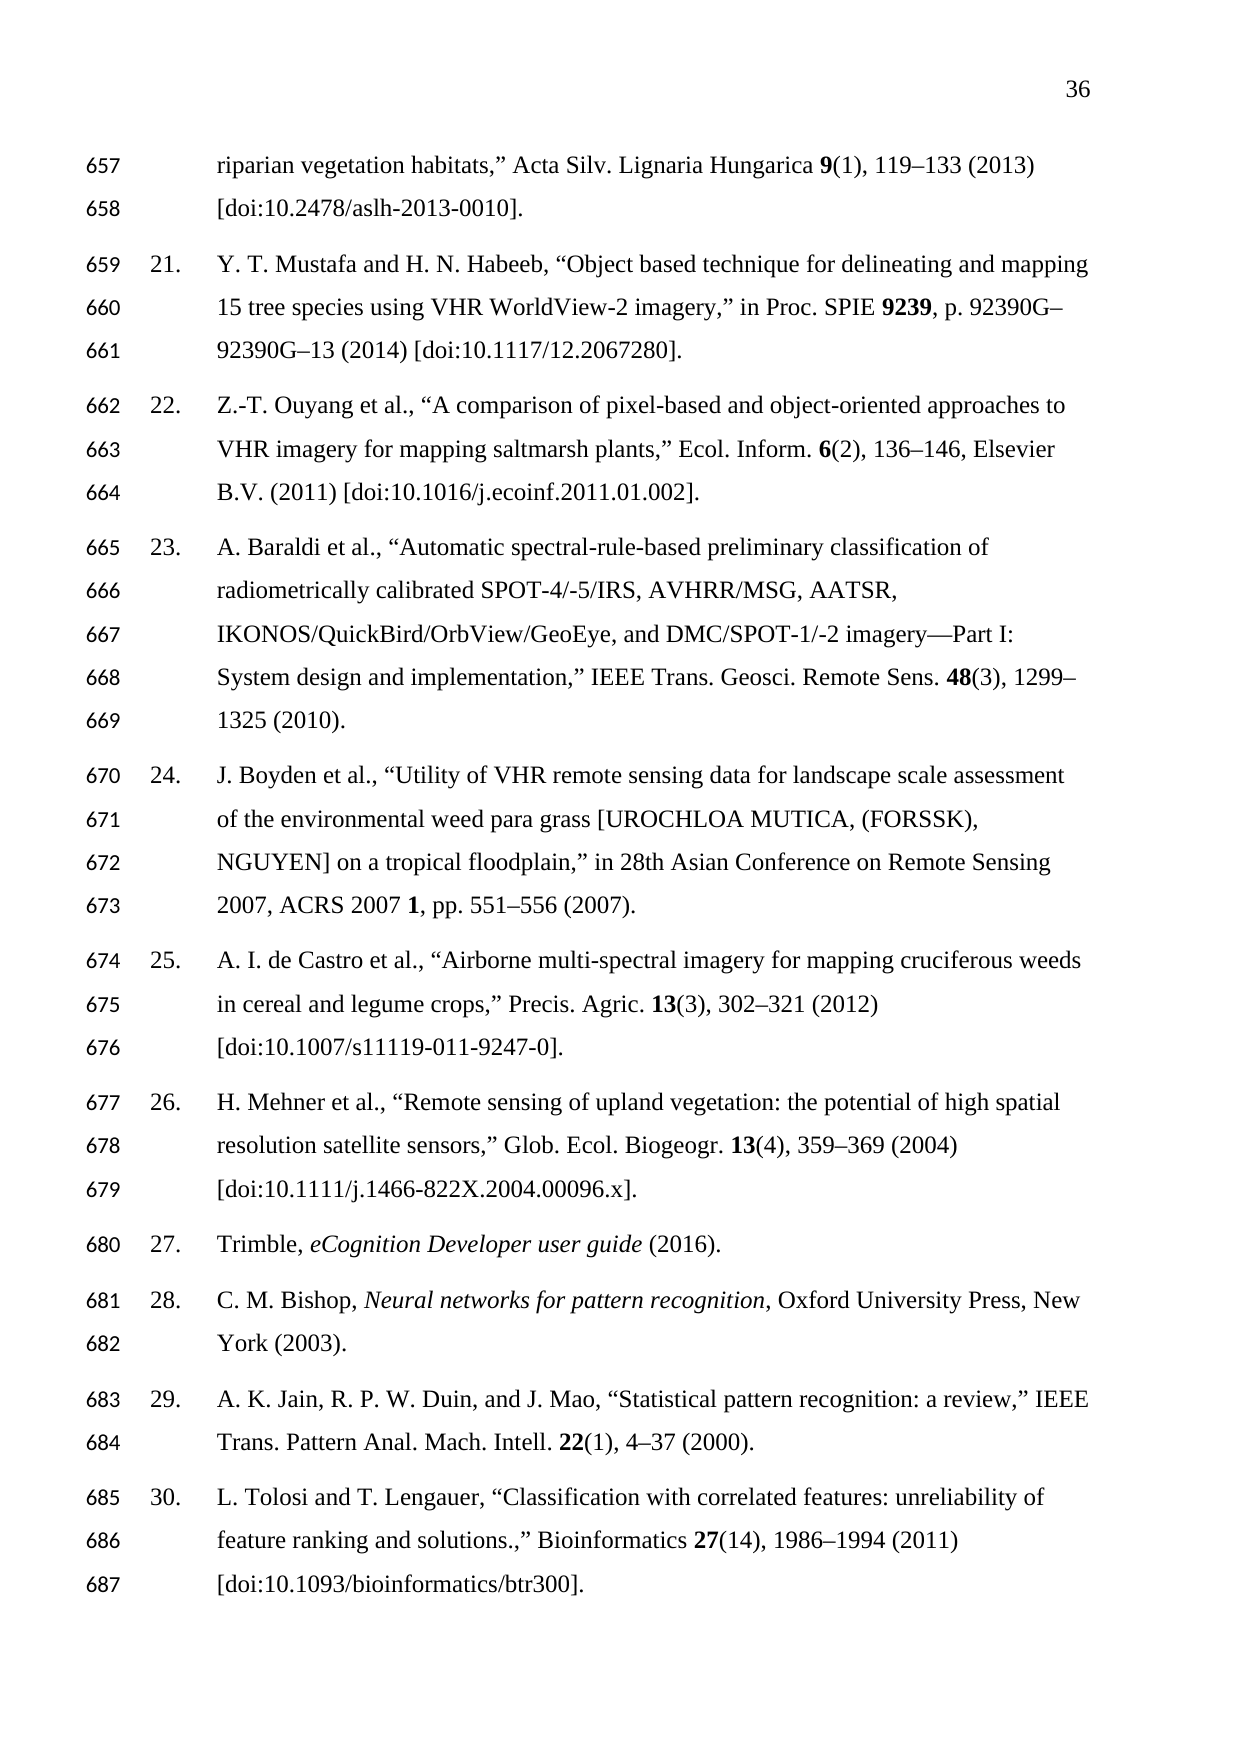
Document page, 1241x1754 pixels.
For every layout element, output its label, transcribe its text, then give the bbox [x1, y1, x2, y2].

text 21. Y. T. Mustafa and H. N. Habeeb, “Object based technique for delineating and mapping 15 tree species using VHR WorldView-2 imagery,” in Proc. SPIE 9239, p. 92390G–92390G–13 (2014) [doi:10.1117/12.2067280]. [150, 249, 1090, 364]
text 30. L. Tolosi and T. Lengauer, “Classification with correlated features: unreliability of feature ranking and solutions.,” Bioinformatics 27(14), 1986–1994 (2011) [doi:10.1093/bioinformatics/btr300]. [150, 1482, 1090, 1597]
text 24. J. Boyden et al., “Utility of VHR remote sensing data for landscape scale assessment of the environmental weed para grass [UROCHLOA MUTICA, (FORSSK), NGUYEN] on a tropical floodplain,” in 28th Asian Conference on Remote Sensing 2007, ACRS 2007 1, pp. 551–556 (2007). [150, 761, 1090, 919]
text 25. A. I. de Castro et al., “Airborne multi-spectral imagery for mapping cruciferous weeds in cereal and legume crops,” Precis. Agric. 13(3), 302–321 (2012) [doi:10.1007/s11119-011-9247-0]. [150, 946, 1090, 1061]
text 27. Trimble, eCognition Developer user guide (2016). [150, 1229, 1090, 1258]
text 23. A. Baraldi et al., “Automatic spectral-rule-based preliminary classification of radiometrically calibrated SPOT-4/-5/IRS, AVHRR/MSG, AATSR, IKONOS/QuickBird/OrbView/GeoEye, and DMC/SPOT-1/-2 imagery—Part I: System design and implementation,” IEEE Trans. Geosci. Remote Sens. 48(3), 1299–1325 (2010). [150, 532, 1090, 734]
text 28. C. M. Bishop, Neural networks for pattern recognition, Oxford University Press, New York (2003). [150, 1285, 1090, 1357]
text 22. Z.-T. Ouyang et al., “A comparison of pixel-based and object-oriented approaches to VHR imagery for mapping saltmarsh plants,” Ecol. Inform. 6(2), 136–146, Elsevier B.V. (2011) [doi:10.1016/j.ecoinf.2011.01.002]. [150, 391, 1090, 506]
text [150, 150, 1090, 222]
text 29. A. K. Jain, R. P. W. Duin, and J. Mao, “Statistical pattern recognition: a review,” IEEE Trans. Pattern Anal. Mach. Intell. 22(1), 4–37 (2000). [150, 1384, 1090, 1456]
text 26. H. Mehner et al., “Remote sensing of upland vegetation: the potential of high spatial resolution satellite sensors,” Glob. Ecol. Biogeogr. 13(4), 359–369 (2004) [doi:10.1111/j.1466-822X.2004.00096.x]. [150, 1087, 1090, 1202]
